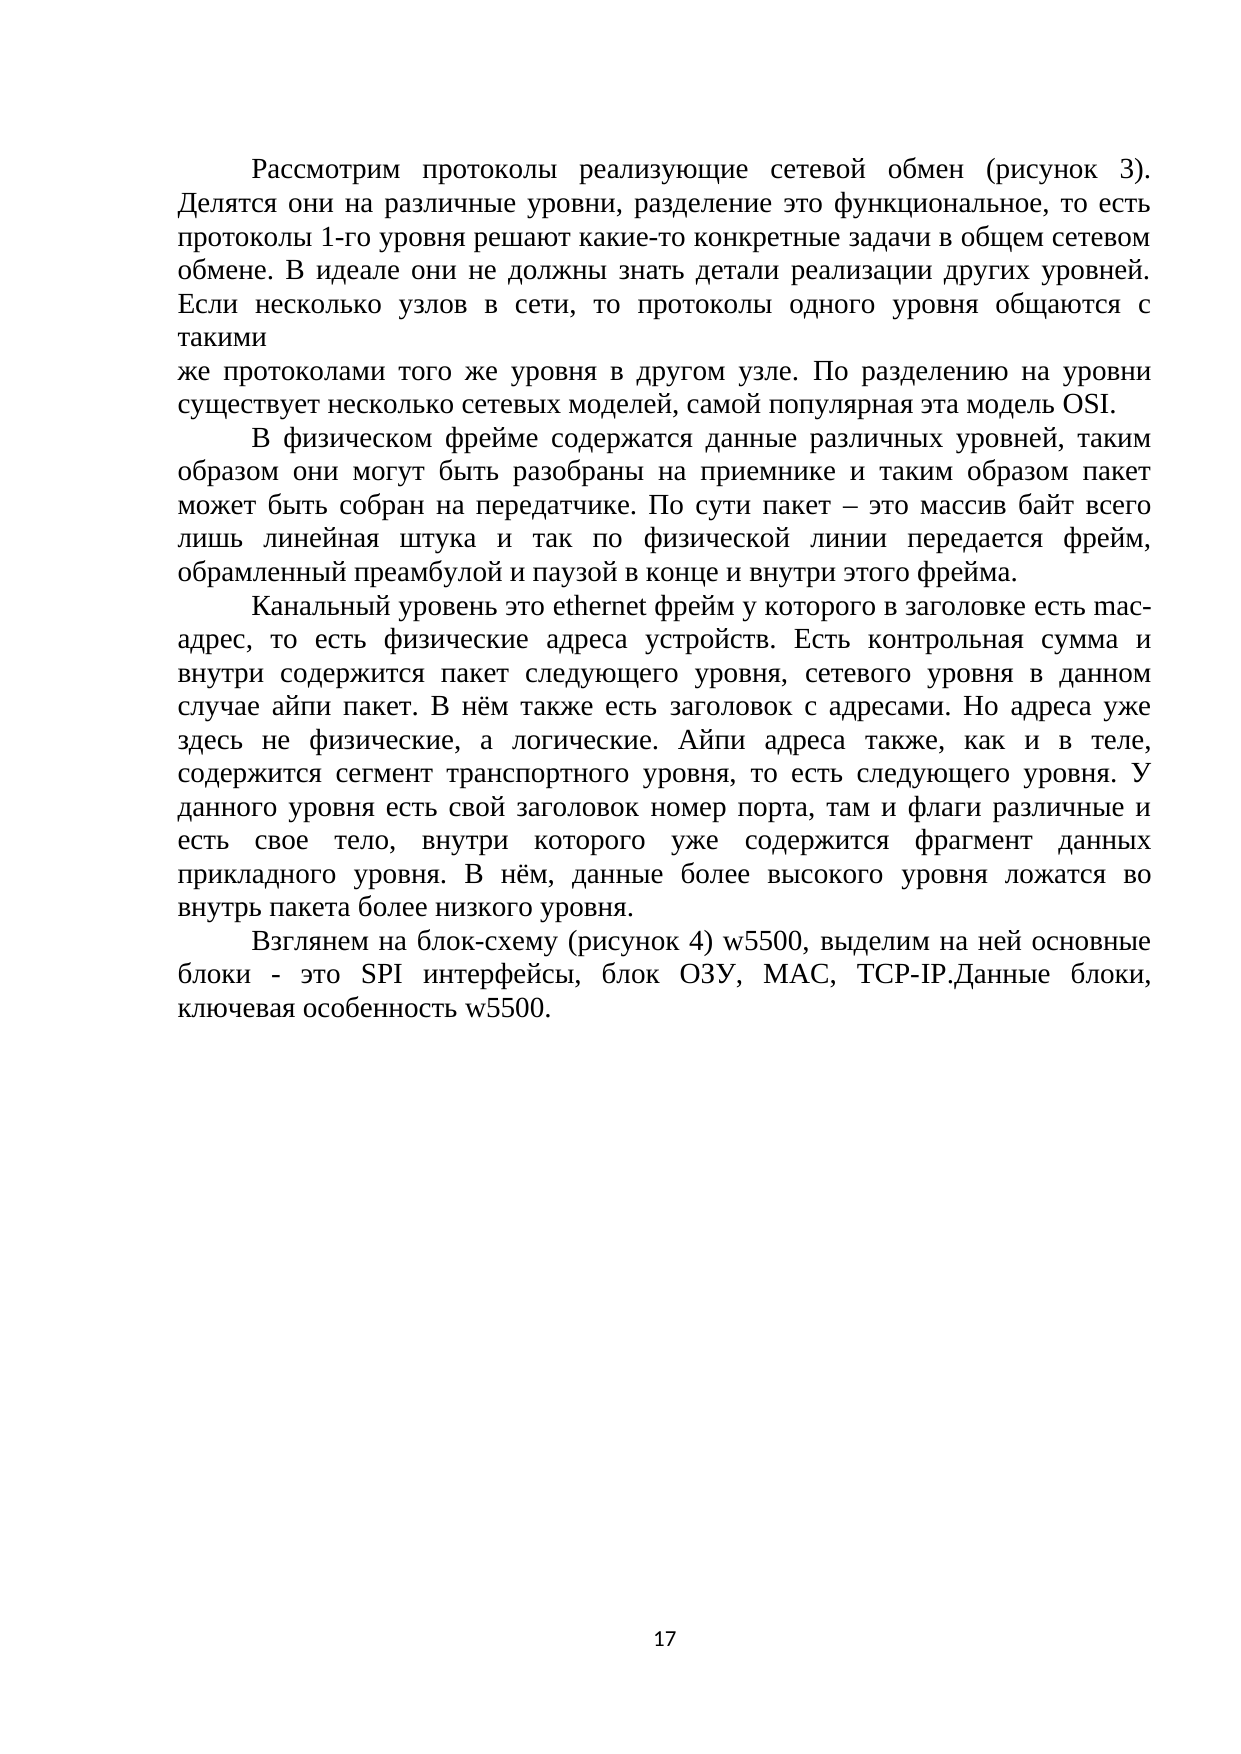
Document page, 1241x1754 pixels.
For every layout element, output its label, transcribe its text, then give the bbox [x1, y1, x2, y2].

text же протоколами того же уровня в другом узле. По разделению на уровни существует несколько сетевых моделей, самой популярная эта модель OSI. [177, 353, 1152, 420]
text Канальный уровень это ethernet фрейм у которого в заголовке есть mac-адрес, то есть физические адреса устройств. Есть контрольная сумма и внутри содержится пакет следующего уровня, сетевого уровня в данном случае айпи пакет. В нём также есть заголовок с адресами. Но адреса уже здесь не физические, а логические. Айпи адреса также, как и в теле, содержится сегмент транспортного уровня, то есть следующего уровня. У данного уровня есть свой заголовок номер порта, там и флаги различные и есть свое тело, внутри которого уже содержится фрагмент данных прикладного уровня. В нём, данные более высокого уровня ложатся во внутрь пакета более низкого уровня. [177, 588, 1152, 923]
text В физическом фрейме содержатся данные различных уровней, таким образом они могут быть разобраны на приемнике и таким образом пакет может быть собран на передатчике. По сути пакет – это массив байт всего лишь линейная штука и так по физической линии передается фрейм, обрамленный преамбулой и паузой в конце и внутри этого фрейма. [177, 420, 1152, 588]
text Рассмотрим протоколы реализующие сетевой обмен (рисунок 3). Делятся они на различные уровни, разделение это функциональное, то есть протоколы 1-го уровня решают какие-то конкретные задачи в общем сетевом обмене. В идеале они не должны знать детали реализации других уровней. Если несколько узлов в сети, то протоколы одного уровня общаются с такими [177, 152, 1152, 353]
text Взглянем на блок-схему (рисунок 4) w5500, выделим на ней основные блоки - это SPI интерфейсы, блок ОЗУ, MAC, TCP-IP.Данные блоки, ключевая особенность w5500. [177, 923, 1152, 1024]
